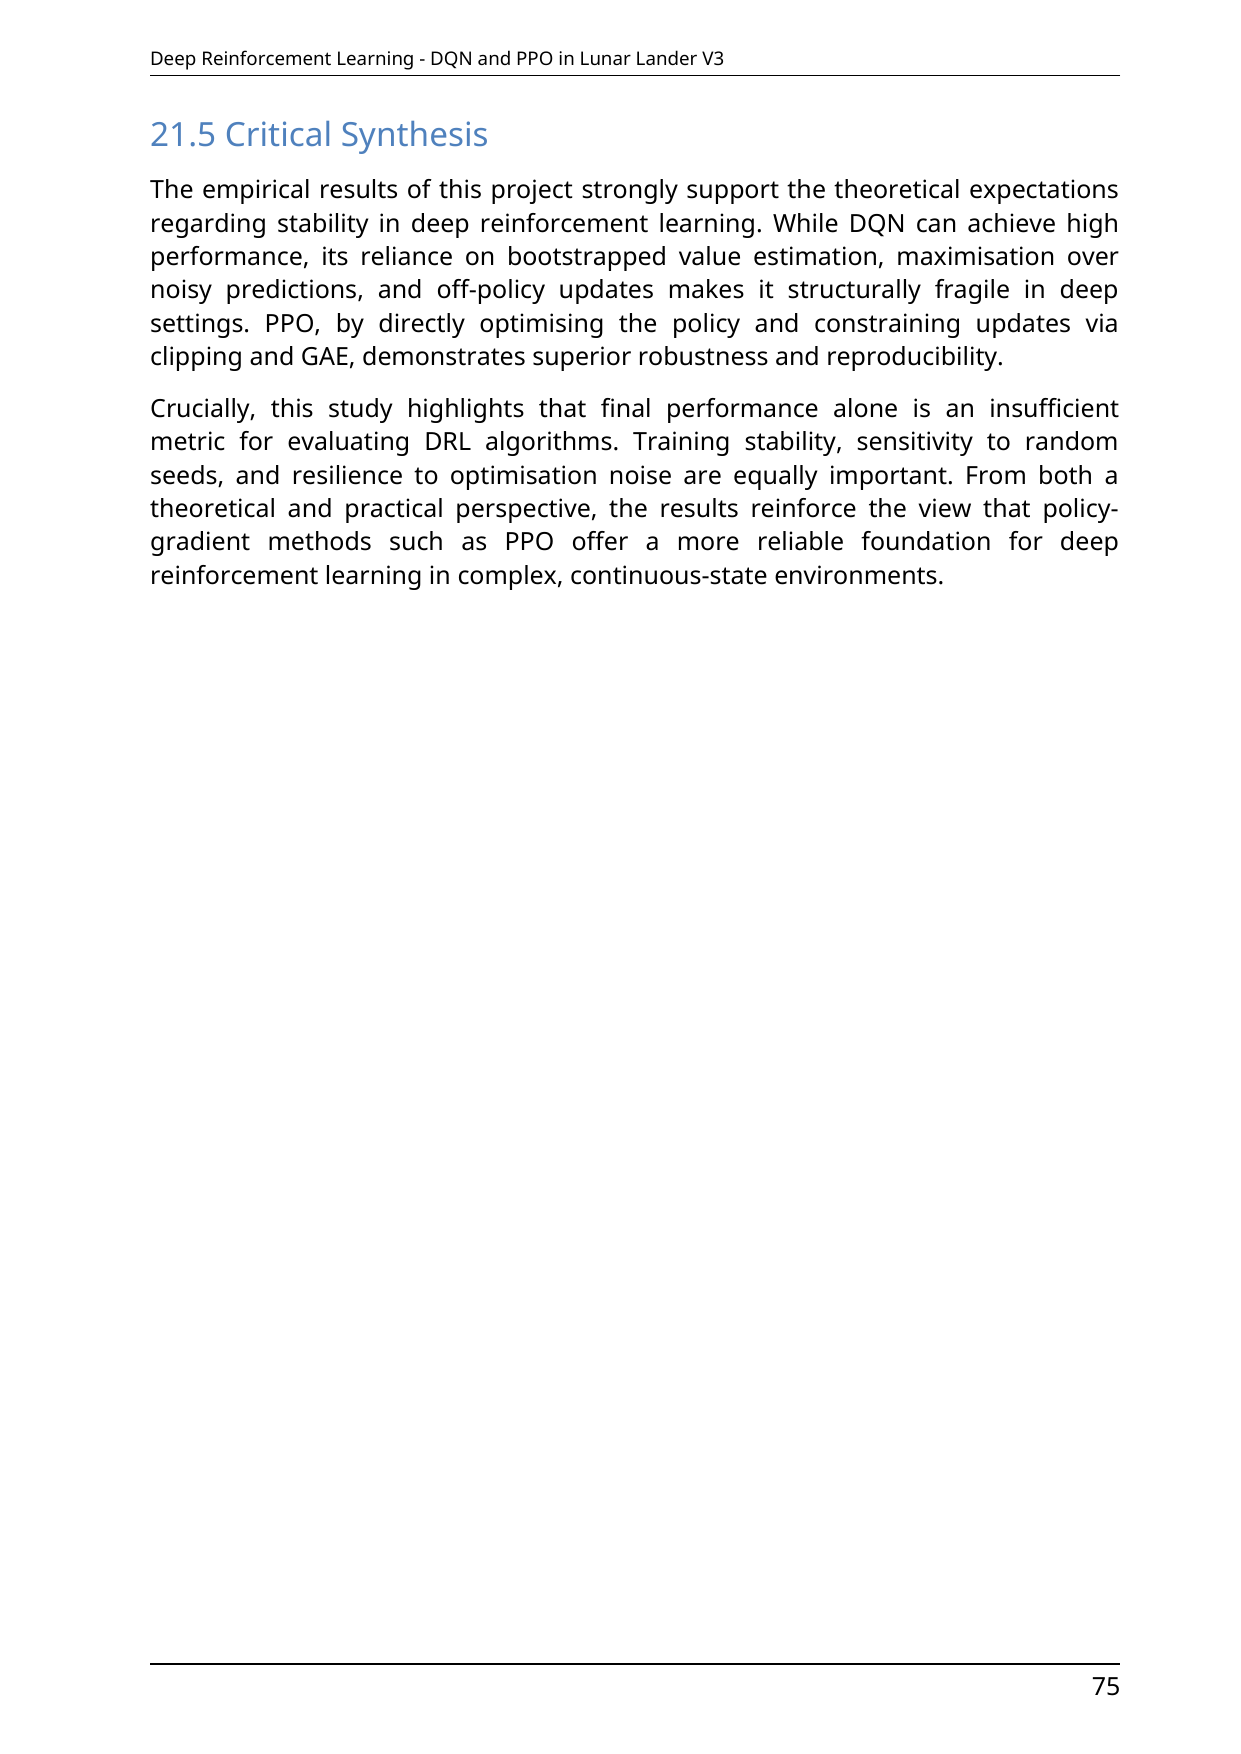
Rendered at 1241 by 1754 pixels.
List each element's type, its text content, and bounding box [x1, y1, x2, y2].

text Crucially, this study highlights that final performance alone is an insufficient metric for evaluating DRL algorithms. Training stability, sensitivity to random seeds, and resilience to optimisation noise are equally important. From both a theoretical and practical perspective, the results reinforce the view that policy-gradient methods such as PPO offer a more reliable foundation for deep reinforcement learning in complex, continuous-state environments. [150, 391, 1120, 591]
text The empirical results of this project strongly support the theoretical expectations regarding stability in deep reinforcement learning. While DQN can achieve high performance, its reliance on bootstrapped value estimation, maximisation over noisy predictions, and off-policy updates makes it structurally fragile in deep settings. PPO, by directly optimising the policy and constraining updates via clipping and GAE, demonstrates superior robustness and reproducibility. [150, 172, 1120, 372]
subtitle 21.5 Critical Synthesis [150, 120, 1120, 153]
